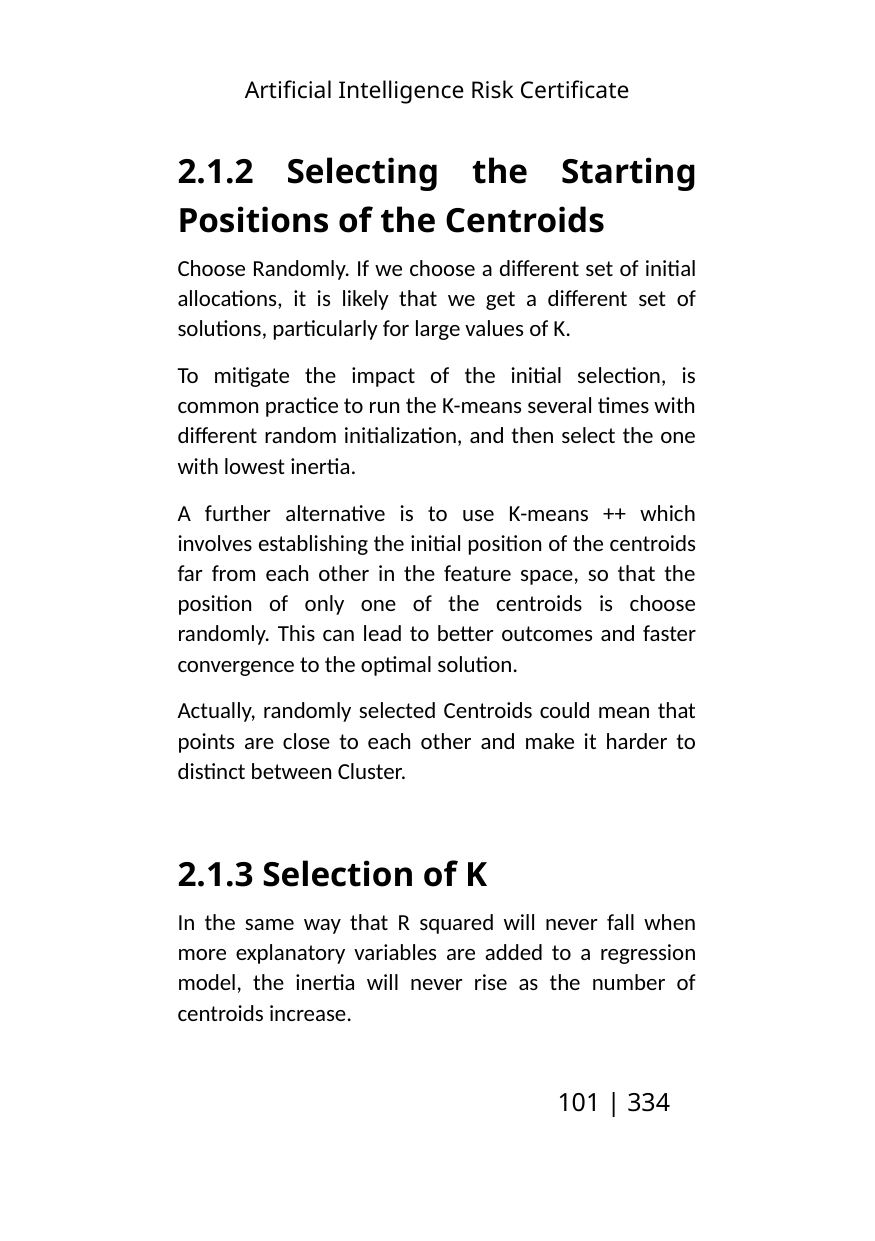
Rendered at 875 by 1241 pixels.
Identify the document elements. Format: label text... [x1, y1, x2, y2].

text In the same way that R squared will never fall when more explanatory variables are added to a regression model, the inertia will never rise as the number of centroids increase. [177, 908, 697, 1027]
text Actually, randomly selected Centroids could mean that points are close to each other and make it harder to distinct between Cluster. [177, 697, 697, 785]
text A further alternative is to use K-means ++ which involves establishing the initial position of the centroids far from each other in the feature space, so that the position of only one of the centroids is choose randomly. This can lead to better outcomes and faster convergence to the optimal solution. [177, 499, 697, 678]
subtitle 2.1.2 Selecting the Starting Positions of the Centroids [177, 148, 697, 242]
subtitle 2.1.3 Selection of K [177, 851, 697, 896]
text Choose Randomly. If we choose a different set of initial allocations, it is likely that we get a different set of solutions, particularly for large values of K. [177, 254, 697, 342]
text To mitigate the impact of the initial selection, is common practice to run the K-means several times with different random initialization, and then select the one with lowest inertia. [177, 361, 697, 480]
